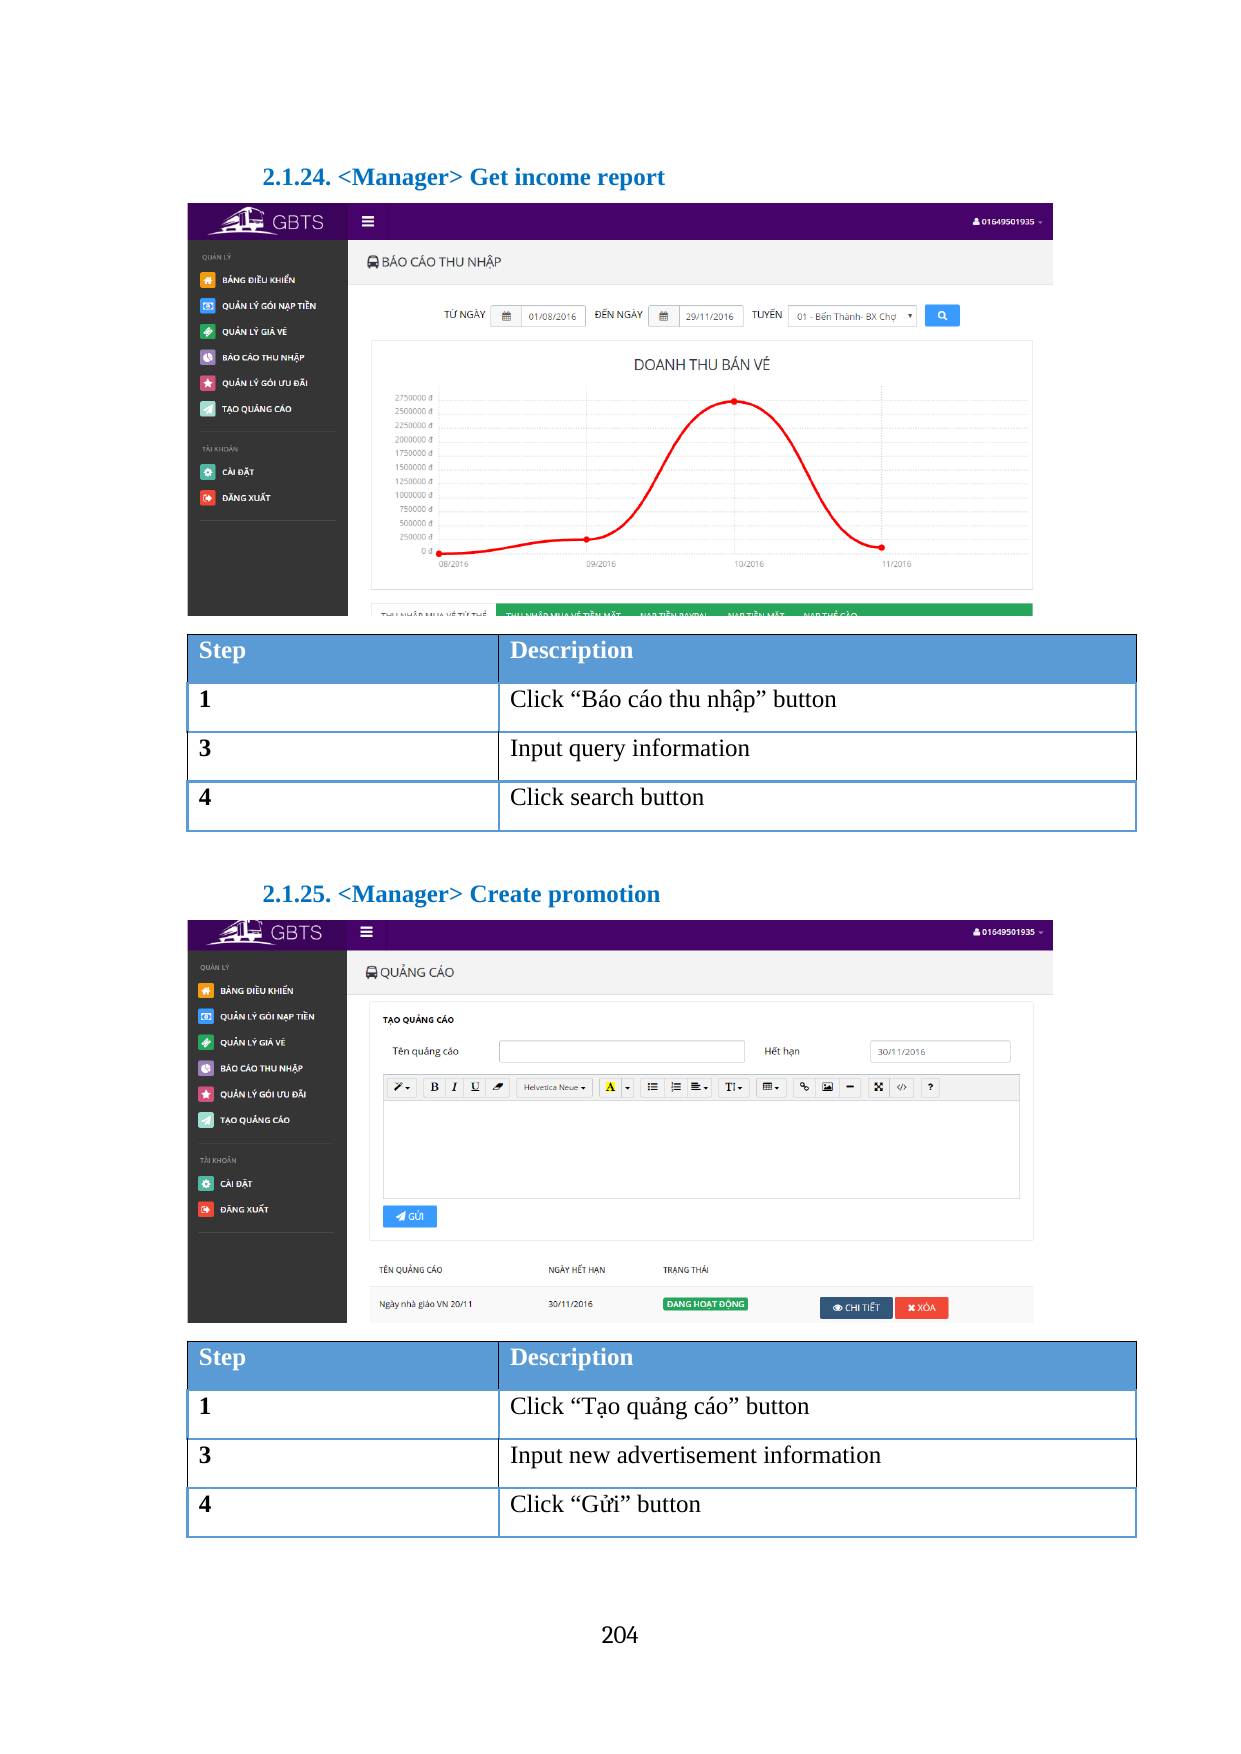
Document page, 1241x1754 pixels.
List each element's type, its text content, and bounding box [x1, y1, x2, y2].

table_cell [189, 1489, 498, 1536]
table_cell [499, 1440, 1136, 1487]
picture [187, 203, 1053, 616]
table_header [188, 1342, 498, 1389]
picture [187, 920, 1053, 1323]
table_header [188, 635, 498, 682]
text <Manager> Create promotion [262, 879, 1053, 907]
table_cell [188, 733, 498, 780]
text <Manager> Get income report [262, 162, 1053, 191]
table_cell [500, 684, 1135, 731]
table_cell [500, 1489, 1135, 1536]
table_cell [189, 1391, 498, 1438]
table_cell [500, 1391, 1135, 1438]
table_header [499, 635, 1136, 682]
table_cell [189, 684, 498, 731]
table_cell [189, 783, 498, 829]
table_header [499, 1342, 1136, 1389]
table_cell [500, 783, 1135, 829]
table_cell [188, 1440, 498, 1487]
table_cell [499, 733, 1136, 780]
